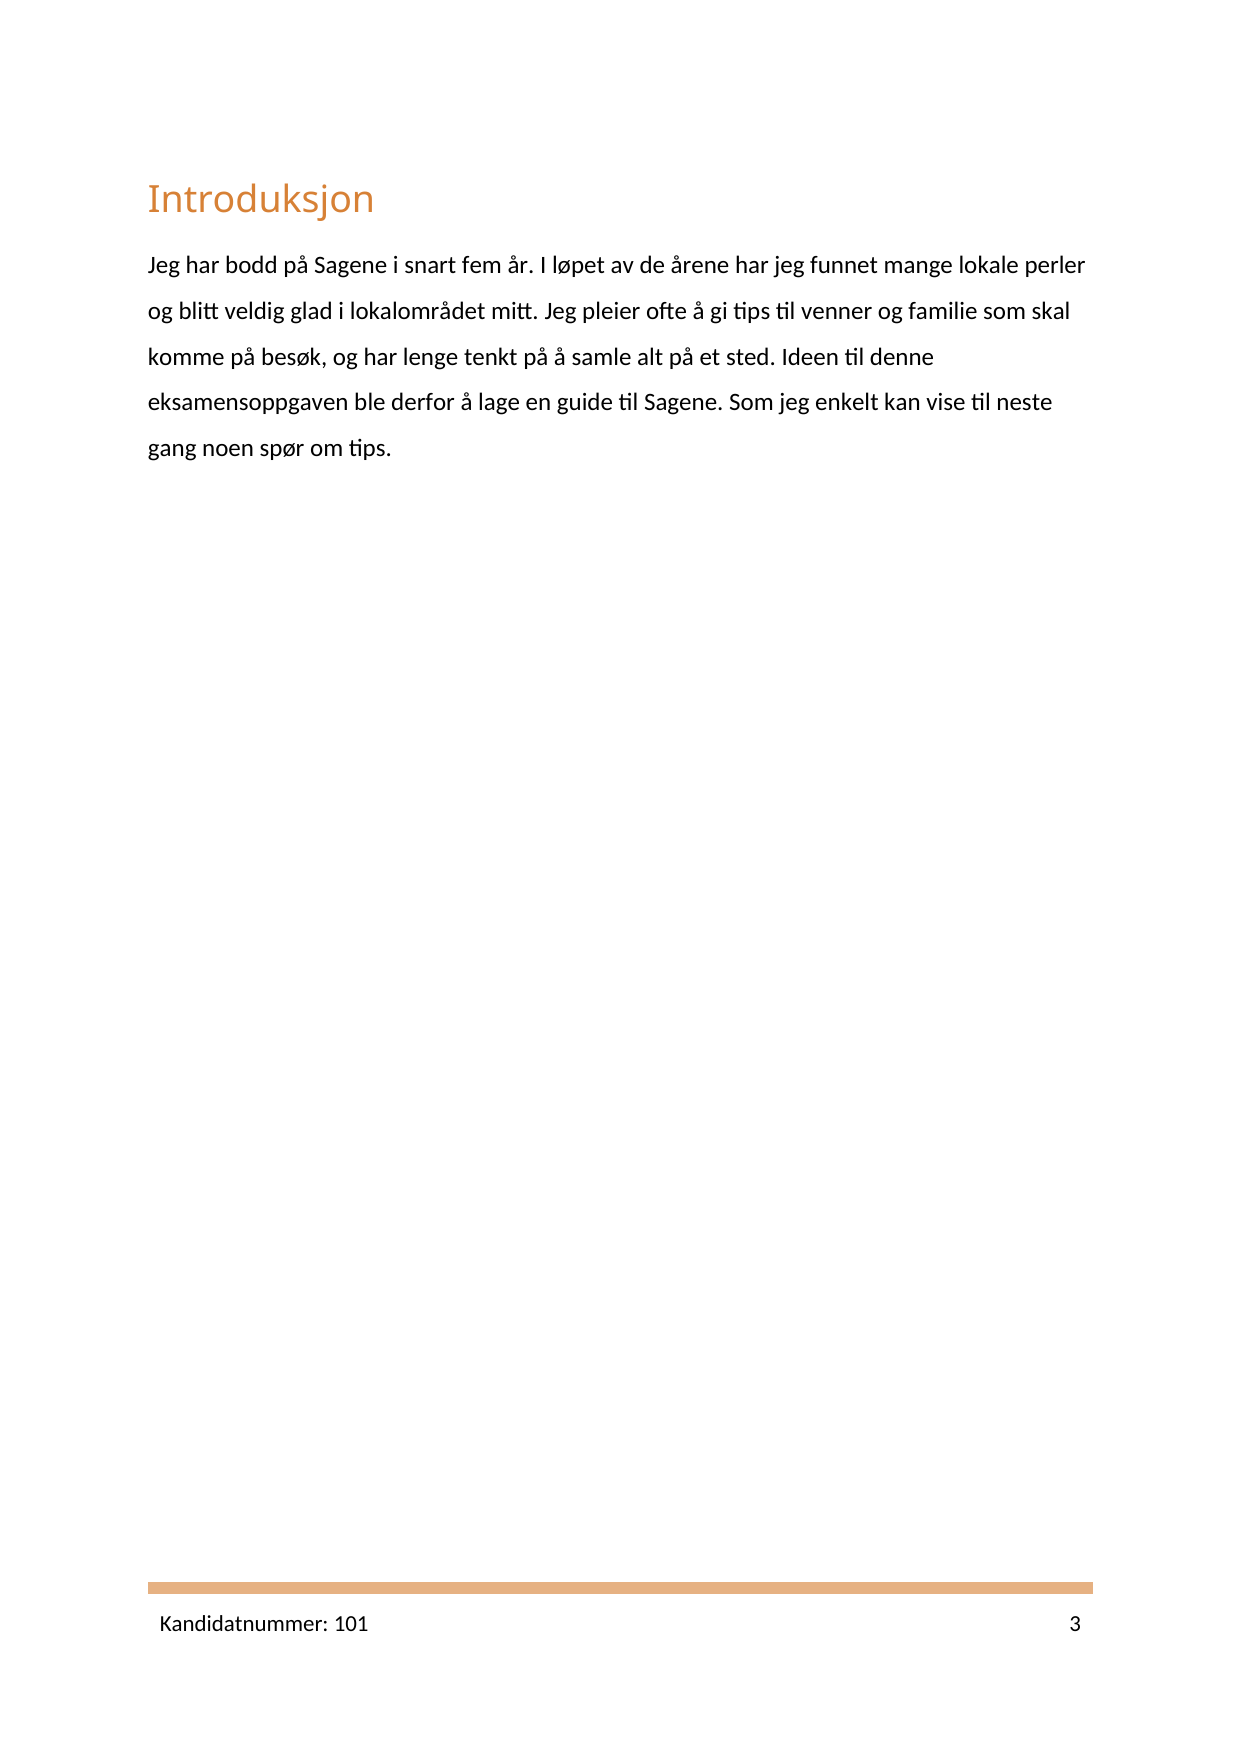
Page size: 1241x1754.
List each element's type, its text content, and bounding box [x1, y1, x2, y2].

subtitle Introduksjon [148, 173, 1093, 224]
text Jeg har bodd på Sagene i snart fem år. I løpet av de årene har jeg funnet mange lokale perler og blitt veldig glad i lokalområdet mitt. Jeg pleier ofte å gi tips til venner og familie som skal komme på besøk, og har lenge tenkt på å samle alt på et sted. Ideen til denne eksamensoppgaven ble derfor å lage en guide til Sagene. Som jeg enkelt kan vise til neste gang noen spør om tips. [148, 249, 1093, 463]
